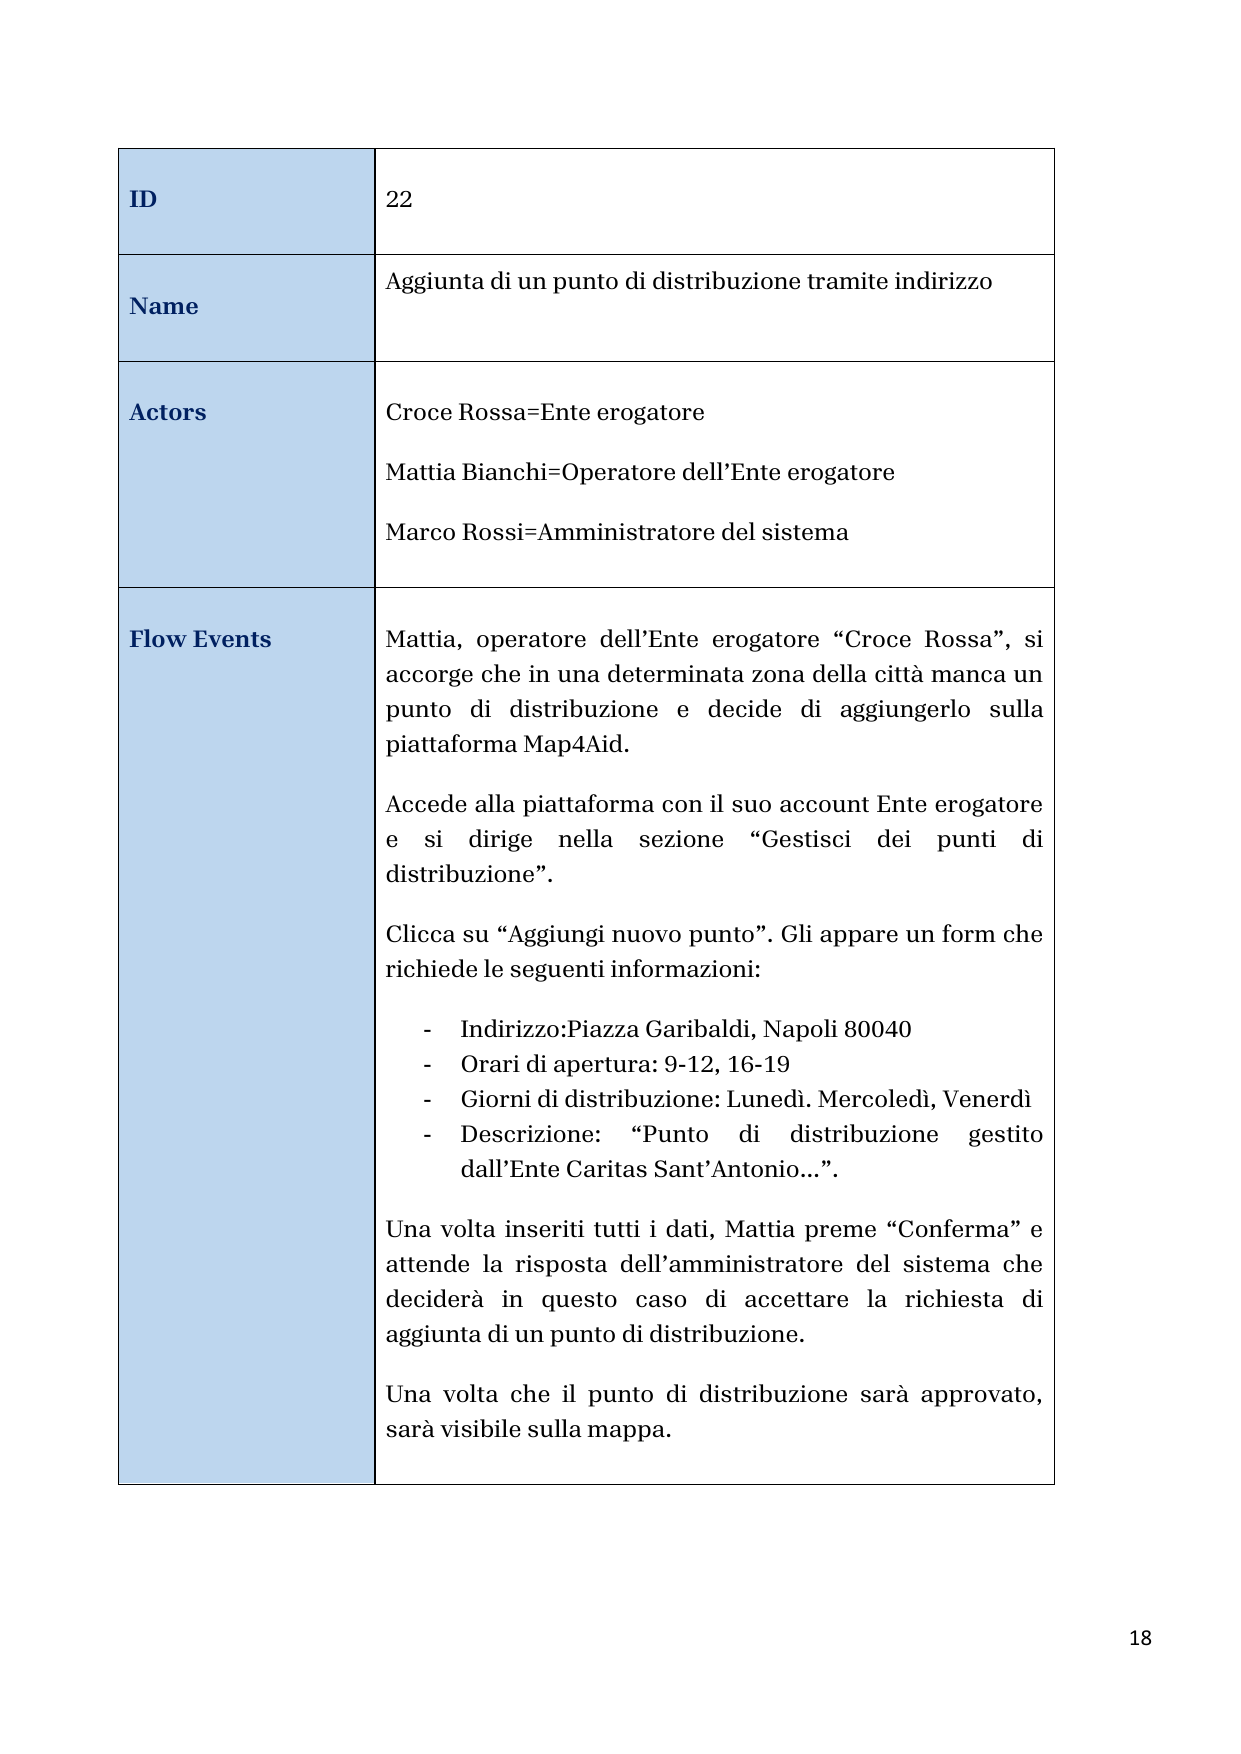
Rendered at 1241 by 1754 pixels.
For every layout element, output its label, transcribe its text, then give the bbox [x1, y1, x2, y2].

table_cell Flow Events [119, 588, 374, 1483]
table_header ID [119, 149, 374, 254]
table_cell Aggiunta di un punto di distribuzione tramite indirizzo [376, 255, 1054, 361]
table_cell Croce Rossa=Ente erogatore Mattia Bianchi=Operatore dell’Ente erogatore Marco Rossi=Amministratore del sistema [376, 362, 1054, 587]
table_cell Actors [119, 362, 374, 587]
table_cell Name [119, 255, 374, 361]
table_cell Mattia, operatore dell’Ente erogatore “Croce Rossa”, si accorge che in una determinata zona della città manca un punto di distribuzione e decide di aggiungerlo sulla piattaforma Map4Aid. Accede alla piattaforma con il suo account Ente erogatore e si dirige nella sezione “Gestisci dei punti di distribuzione”. Clicca su “Aggiungi nuovo punto”. Gli appare un form che richiede le seguenti informazioni: Indirizzo:Piazza Garibaldi, Napoli 80040 Orari di apertura: 9-12, 16-19 Giorni di distribuzione: Lunedì. Mercoledì, Venerdì Descrizione: “Punto di distribuzione gestito dall’Ente Caritas Sant’Antonio…”. Una volta inseriti tutti i dati, Mattia preme “Conferma” e attende la risposta dell’amministratore del sistema che deciderà in questo caso di accettare la richiesta di aggiunta di un punto di distribuzione. Una volta che il punto di distribuzione sarà approvato, sarà visibile sulla mappa. [376, 588, 1054, 1483]
table_header 22 [376, 149, 1054, 254]
